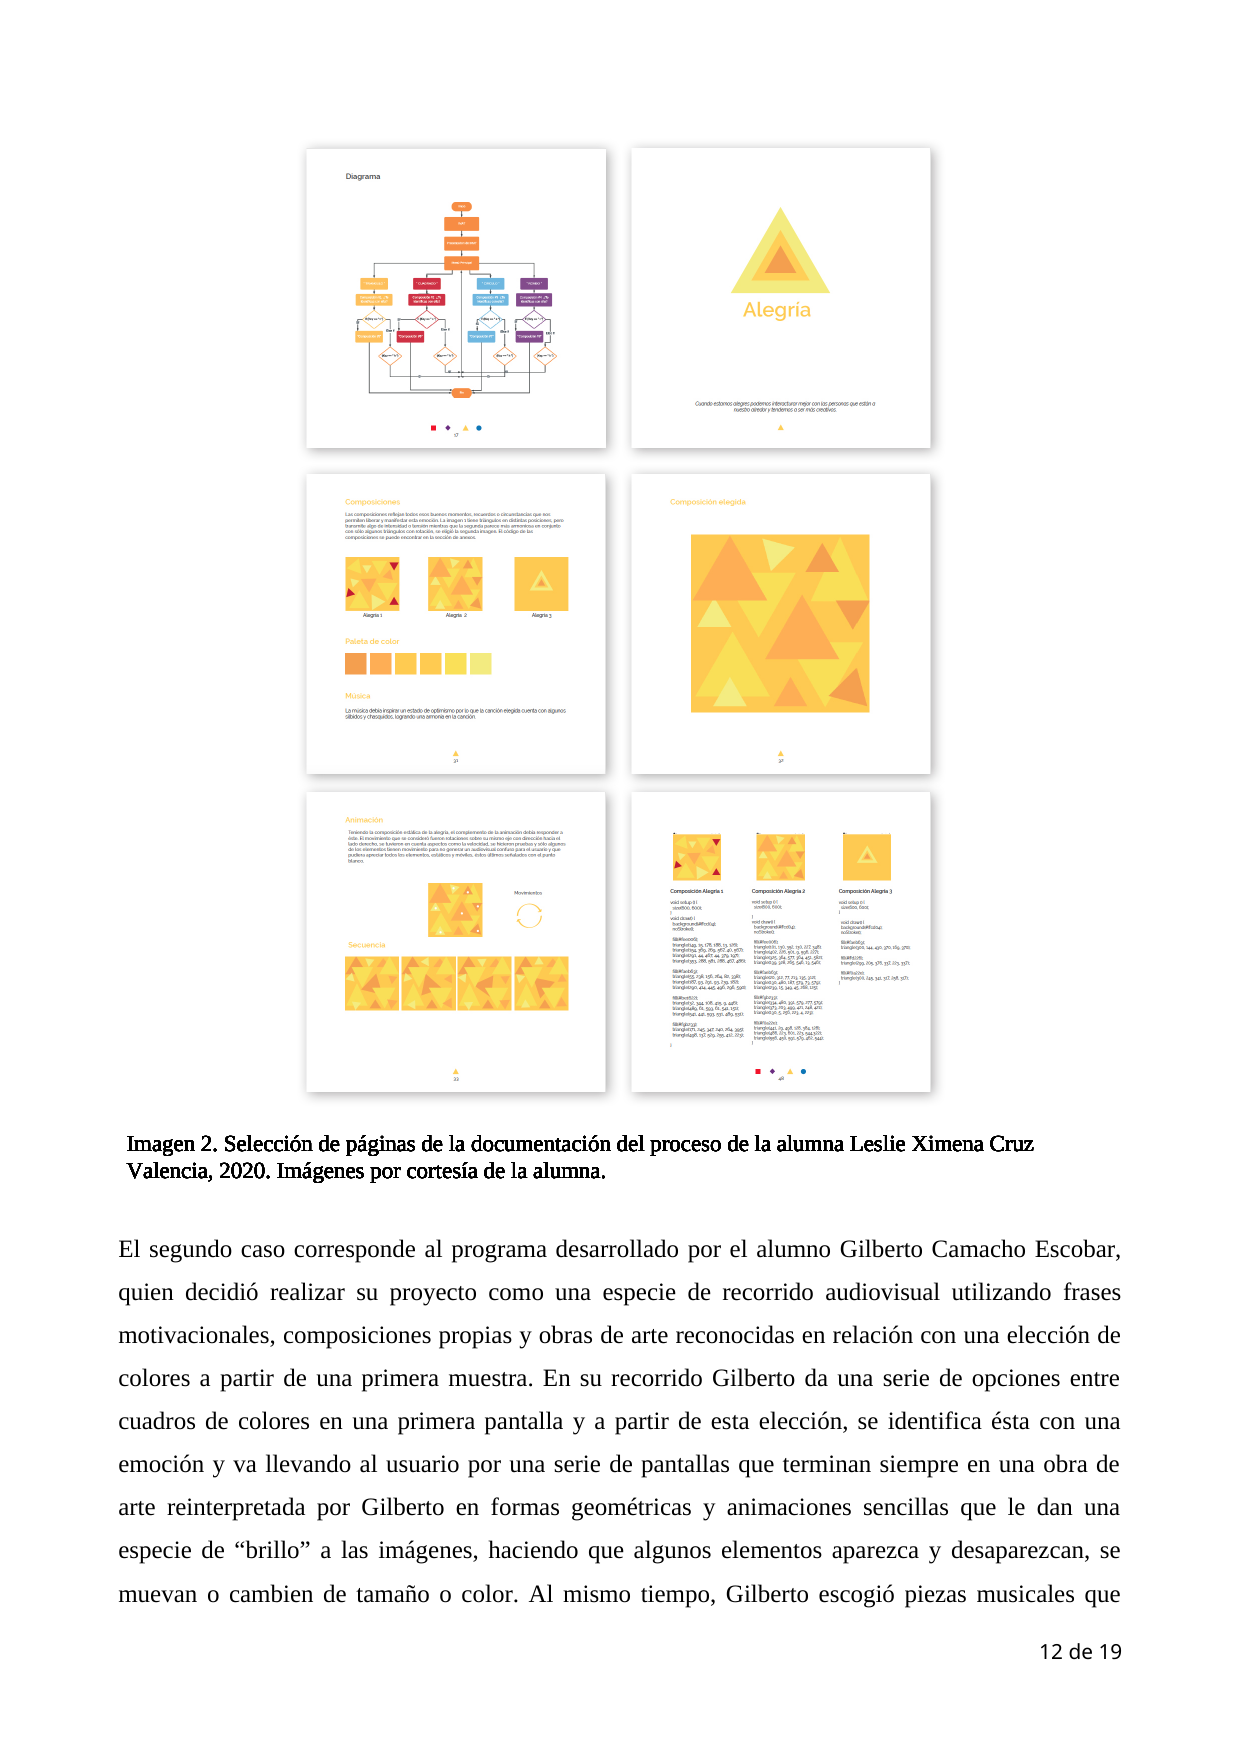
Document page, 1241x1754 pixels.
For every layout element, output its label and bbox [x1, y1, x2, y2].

text [118, 118, 1122, 1607]
picture [280, 118, 960, 1122]
